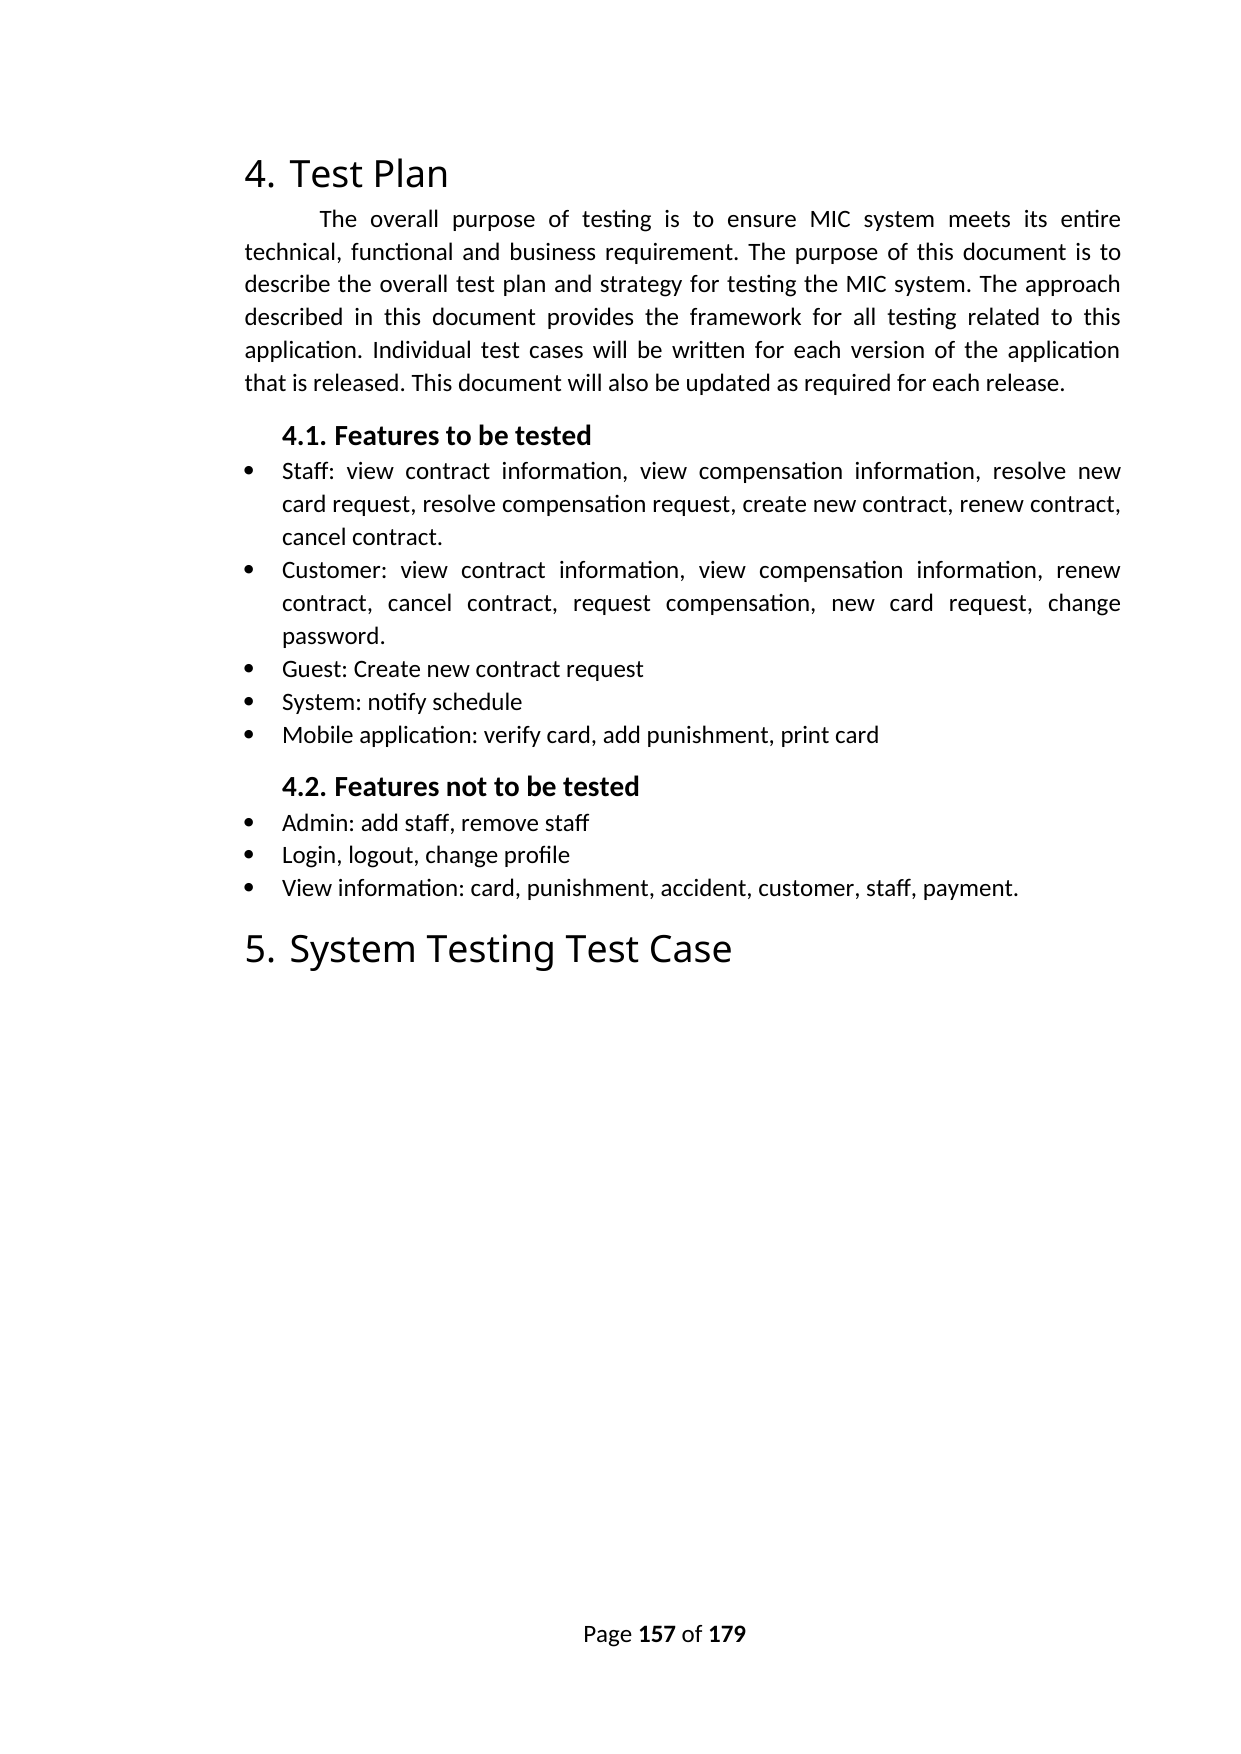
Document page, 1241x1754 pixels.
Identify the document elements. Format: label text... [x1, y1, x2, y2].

subtitle System Testing Test Case [244, 922, 1122, 973]
list Admin: add staff, remove staff [244, 807, 1122, 837]
list Staff: view contract information, view compensation information, resolve new card request, resolve compensation request, create new contract, renew contract, cancel contract. [244, 455, 1122, 552]
text The overall purpose of testing is to ensure MIC system meets its entire technical, functional and business requirement. The purpose of this document is to describe the overall test plan and strategy for testing the MIC system. The approach described in this document provides the framework for all testing related to this application. Individual test cases will be written for each version of the application that is released. This document will also be updated as required for each release. [244, 203, 1122, 398]
list Login, logout, change profile [244, 840, 1122, 870]
subtitle Features not to be tested [282, 768, 1122, 804]
subtitle Test Plan [244, 148, 1122, 199]
list System: notify schedule [244, 686, 1122, 716]
subtitle Features to be tested [282, 417, 1122, 453]
list Customer: view contract information, view compensation information, renew contract, cancel contract, request compensation, new card request, change password. [244, 554, 1122, 651]
list Mobile application: verify card, add punishment, print card [244, 719, 1122, 749]
list View information: card, punishment, accident, customer, staff, payment. [244, 873, 1122, 903]
list Guest: Create new contract request [244, 653, 1122, 683]
